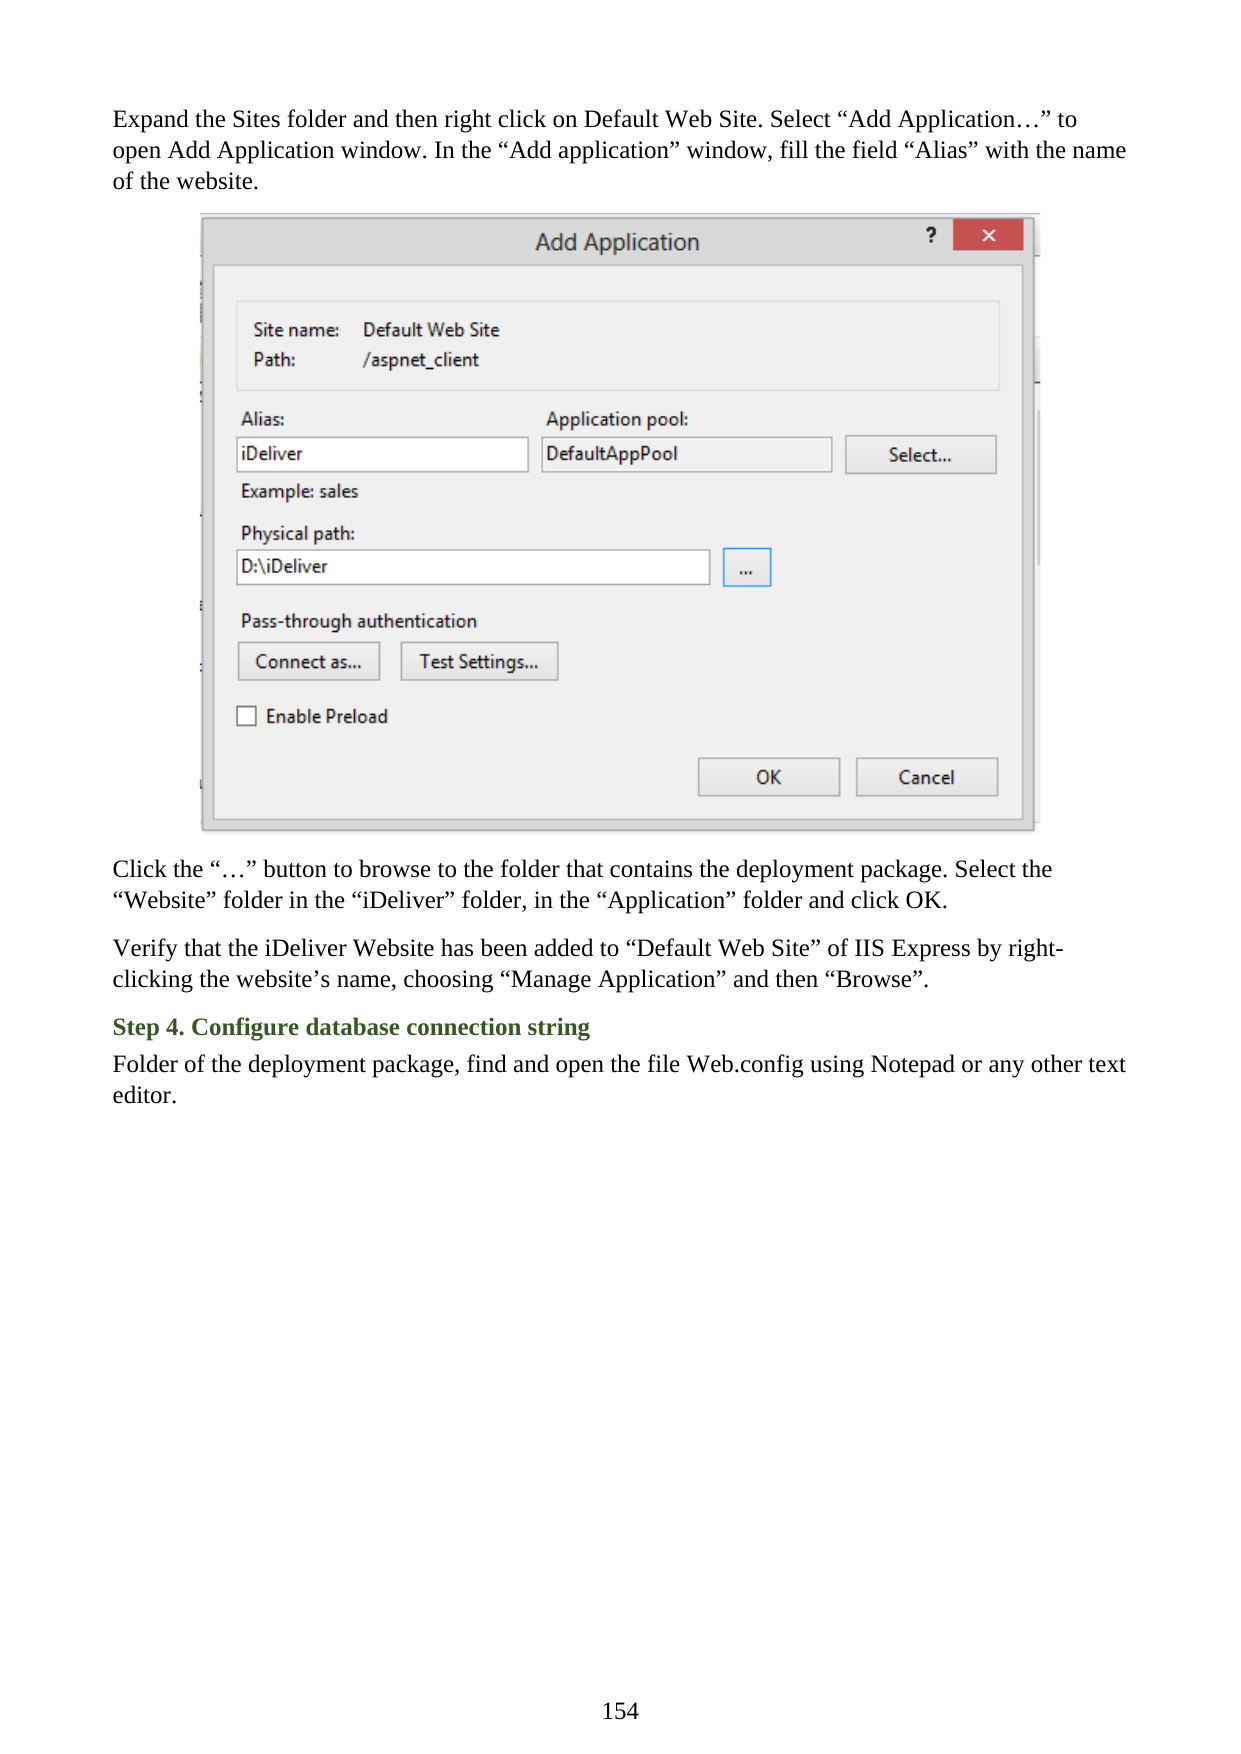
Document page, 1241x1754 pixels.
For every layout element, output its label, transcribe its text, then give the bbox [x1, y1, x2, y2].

text Step 4. Configure database connection string [112, 1012, 1128, 1041]
picture [199, 213, 1041, 836]
text Folder of the deployment package, find and open the file Web.config using Notepad or any other text editor. [112, 1049, 1128, 1109]
text Verify that the iDeliver Website has been added to “Default Web Site” of IIS Express by right-clicking the website’s name, choosing “Manage Application” and then “Browse”. [112, 933, 1128, 993]
text Expand the Sites folder and then right click on Default Web Site. Select “Add Application…” to open Add Application window. In the “Add application” window, fill the field “Alias” with the name of the website. [112, 104, 1128, 194]
text Click the “…” button to browse to the folder that contains the deployment package. Select the “Website” folder in the “iDeliver” folder, in the “Application” folder and click OK. [112, 854, 1128, 914]
